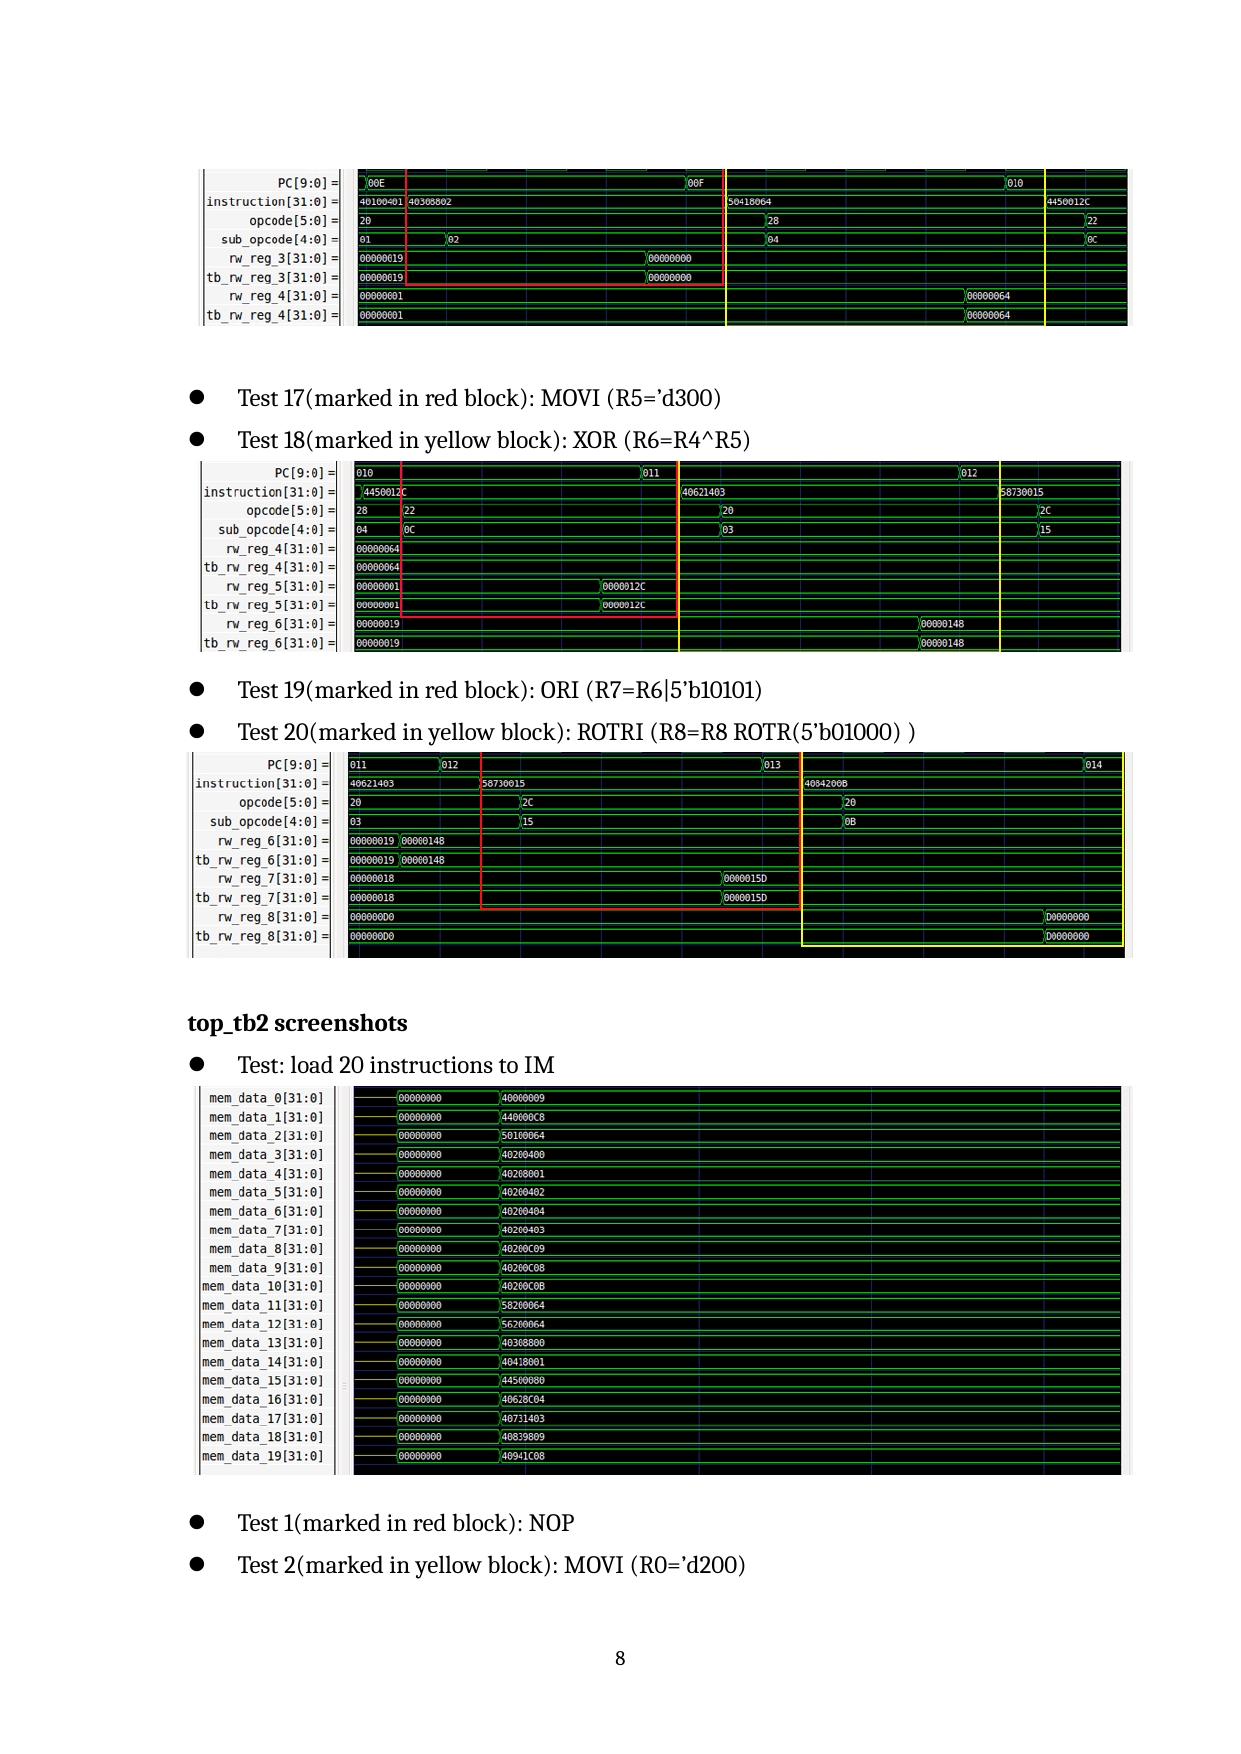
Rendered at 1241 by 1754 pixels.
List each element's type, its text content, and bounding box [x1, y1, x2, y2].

list Test 1(marked in red block): NOP [187, 1503, 1053, 1544]
list Test 20(marked in yellow block): ROTRI (R8=R8 ROTR(5’b01000) ) [187, 711, 1053, 752]
list Test 18(marked in yellow block): XOR (R6=R4^R5) [187, 419, 1053, 461]
list Test: load 20 instructions to IM [187, 1044, 1053, 1086]
picture [185, 752, 1133, 958]
subtitle top_tb2 screenshots [187, 1003, 1053, 1044]
picture [193, 1086, 1133, 1475]
picture [197, 169, 1133, 326]
list Test 2(marked in yellow block): MOVI (R0=’d200) [187, 1544, 1053, 1586]
list Test 19(marked in red block): ORI (R7=R6|5’b10101) [187, 669, 1053, 711]
list Test 17(marked in red block): MOVI (R5=’d300) [187, 378, 1053, 419]
picture [197, 461, 1133, 652]
